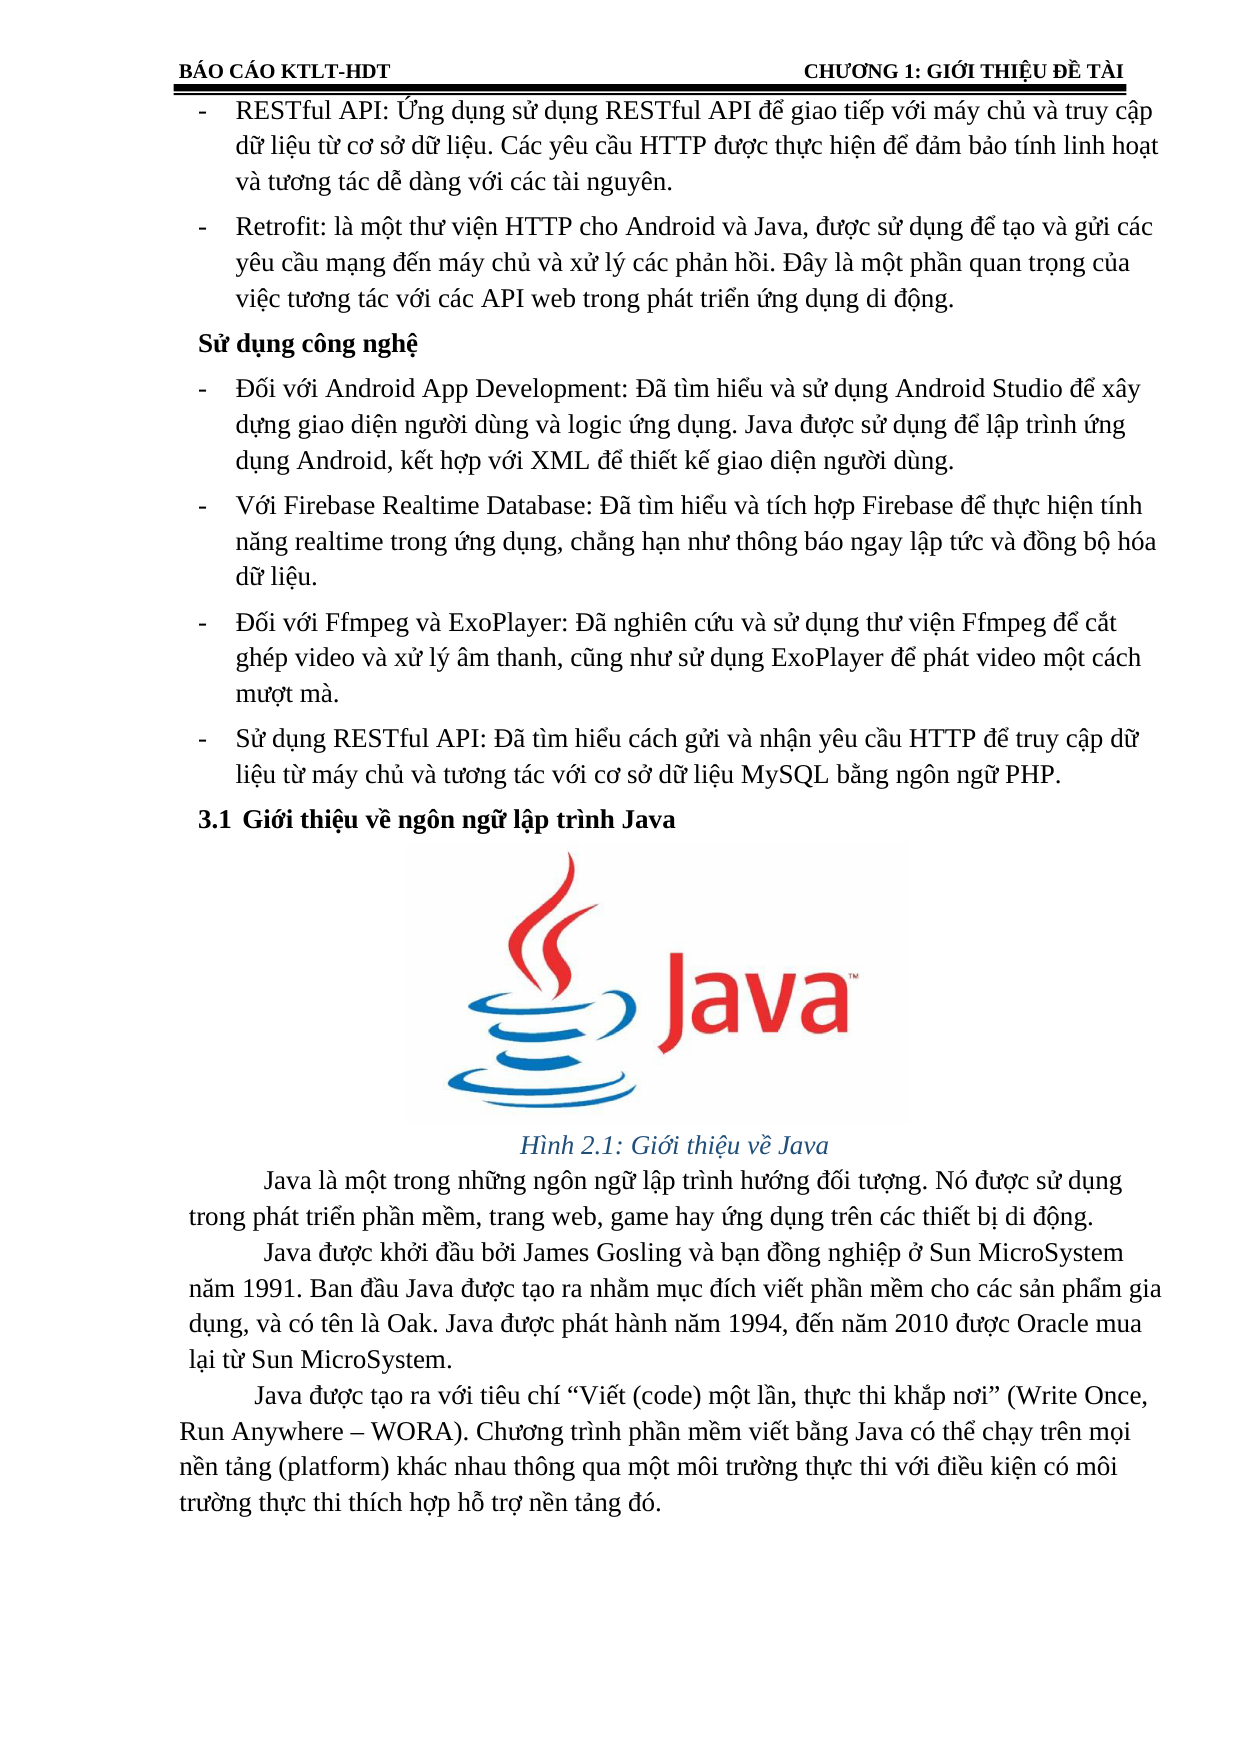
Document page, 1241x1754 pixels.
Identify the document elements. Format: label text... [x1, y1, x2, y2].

list Sử dụng RESTful API: Đã tìm hiểu cách gửi và nhận yêu cầu HTTP để truy cập dữ liệu từ máy chủ và tương tác với cơ sở dữ liệu MySQL bằng ngôn ngữ PHP. [198, 722, 1163, 789]
picture [405, 842, 909, 1125]
text Java là một trong những ngôn ngữ lập trình hướng đối tượng. Nó được sử dụng trong phát triển phần mềm, trang web, game hay ứng dụng trên các thiết bị di động. [188, 1164, 1163, 1231]
text Sử dụng công nghệ [123, 327, 1163, 358]
text Hình 2.1: Giới thiệu về Java [188, 1129, 1163, 1160]
list Giới thiệu về ngôn ngữ lập trình Java [198, 803, 1163, 834]
list Retrofit: là một thư viện HTTP cho Android và Java, được sử dụng để tạo và gửi các yêu cầu mạng đến máy chủ và xử lý các phản hồi. Đây là một phần quan trọng của việc tương tác với các API web trong phát triển ứng dụng di động. [198, 210, 1163, 313]
list Đối với Ffmpeg và ExoPlayer: Đã nghiên cứu và sử dụng thư viện Ffmpeg để cắt ghép video và xử lý âm thanh, cũng như sử dụng ExoPlayer để phát video một cách mượt mà. [198, 606, 1163, 708]
text Java được khởi đầu bởi James Gosling và bạn đồng nghiệp ở Sun MicroSystem năm 1991. Ban đầu Java được tạo ra nhằm mục đích viết phần mềm cho các sản phẩm gia dụng, và có tên là Oak. Java được phát hành năm 1994, đến năm 2010 được Oracle mua lại từ Sun MicroSystem. [188, 1236, 1163, 1374]
list Đối với Android App Development: Đã tìm hiểu và sử dụng Android Studio để xây dựng giao diện người dùng và logic ứng dụng. Java được sử dụng để lập trình ứng dụng Android, kết hợp với XML để thiết kế giao diện người dùng. [198, 372, 1163, 475]
list RESTful API: Ứng dụng sử dụng RESTful API để giao tiếp với máy chủ và truy cập dữ liệu từ cơ sở dữ liệu. Các yêu cầu HTTP được thực hiện để đảm bảo tính linh hoạt và tương tác dễ dàng với các tài nguyên. [198, 94, 1163, 196]
list Với Firebase Realtime Database: Đã tìm hiểu và tích hợp Firebase để thực hiện tính năng realtime trong ứng dụng, chẳng hạn như thông báo ngay lập tức và đồng bộ hóa dữ liệu. [198, 489, 1163, 592]
text Java được tạo ra với tiêu chí “Viết (code) một lần, thực thi khắp nơi” (Write Once, Run Anywhere – WORA). Chương trình phần mềm viết bằng Java có thể chạy trên mọi nền tảng (platform) khác nhau thông qua một môi trường thực thi với điều kiện có môi trường thực thi thích hợp hỗ trợ nền tảng đó. [179, 1379, 1163, 1517]
